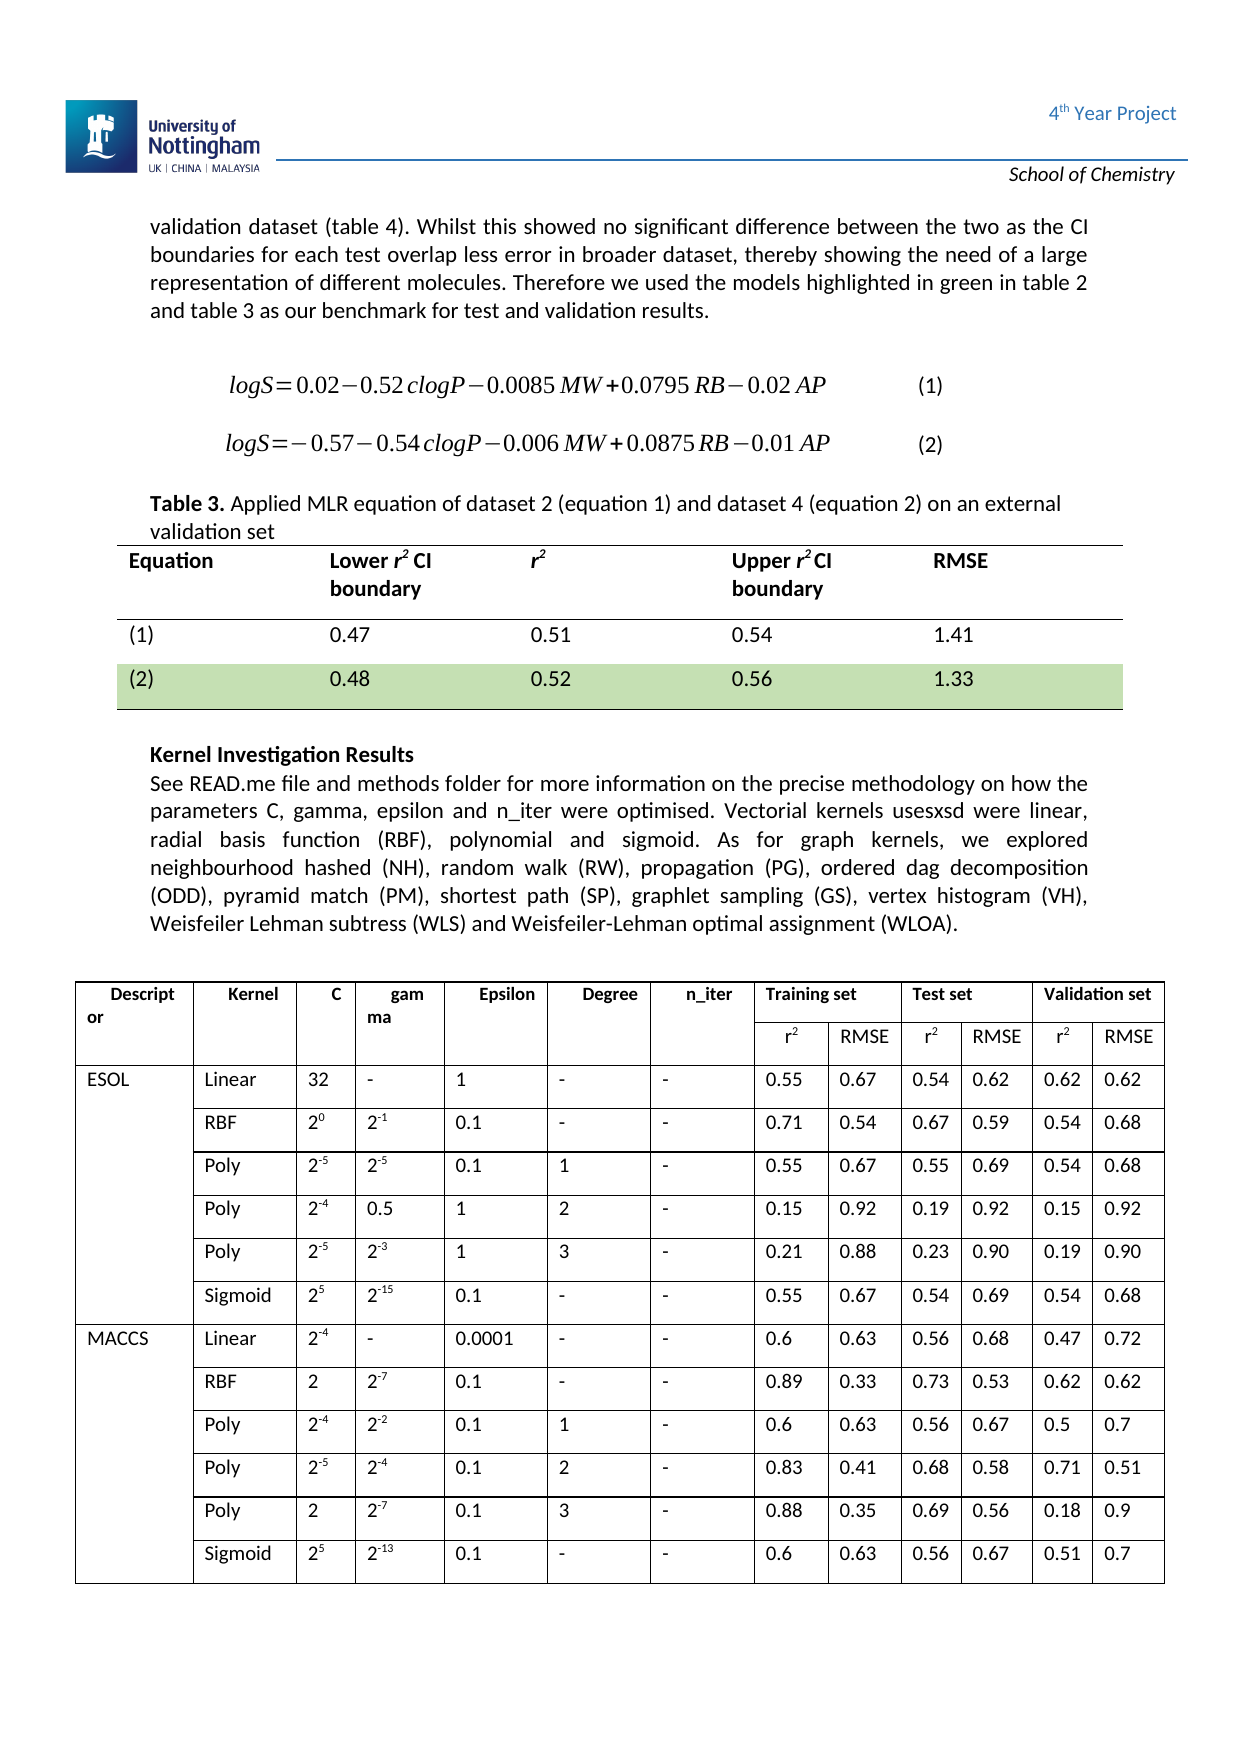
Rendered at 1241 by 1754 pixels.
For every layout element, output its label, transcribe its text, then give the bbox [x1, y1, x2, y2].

table_cell 0.67 [962, 1541, 1032, 1583]
table_cell r2 [902, 1023, 961, 1065]
table_cell 2-5 [356, 1153, 444, 1194]
table_cell Linear [194, 1066, 296, 1108]
table_cell 2 [548, 1454, 650, 1496]
table_cell 0.1 [445, 1498, 547, 1539]
table_cell 2 [297, 1368, 355, 1410]
table_cell 0.35 [829, 1498, 901, 1539]
table_cell (2) [117, 664, 318, 709]
table_cell r2 [1033, 1023, 1092, 1065]
table_cell 0.67 [829, 1066, 901, 1108]
table_cell Poly [194, 1411, 296, 1453]
table_cell Sigmoid [194, 1541, 296, 1583]
table_cell 0.92 [829, 1196, 901, 1238]
table_cell MACCS [76, 1325, 193, 1583]
table_cell RMSE [1093, 1023, 1164, 1065]
table_header [150, 371, 906, 430]
table_cell 2-15 [356, 1282, 444, 1324]
table_cell 3 [548, 1239, 650, 1281]
table_cell RBF [194, 1368, 296, 1410]
table_cell 0.56 [902, 1325, 961, 1367]
table_header Epsilon [445, 983, 547, 1065]
table_cell 0.68 [1093, 1109, 1164, 1151]
table_cell 0.67 [962, 1411, 1032, 1453]
table_cell 0.41 [829, 1454, 901, 1496]
table_cell 0.88 [755, 1498, 828, 1539]
table_cell 0.1 [445, 1153, 547, 1194]
table_cell 0.15 [1033, 1196, 1092, 1238]
table_cell 0.92 [1093, 1196, 1164, 1238]
table_cell 0.1 [445, 1368, 547, 1410]
table_cell - [356, 1325, 444, 1367]
table_cell - [356, 1066, 444, 1108]
table_cell 0.19 [902, 1196, 961, 1238]
table_header (1) [906, 371, 990, 430]
table_cell - [651, 1541, 754, 1583]
table_cell - [548, 1541, 650, 1583]
text See READ.me file and methods folder for more information on the precise methodology on how the parameters C, gamma, epsilon and n_iter were optimised. Vectorial kernels usesxsd were linear, radial basis function (RBF), polynomial and sigmoid. As for graph kernels, we explored neighbourhood hashed (NH), random walk (RW), propagation (PG), ordered dag decomposition (ODD), pyramid match (PM), shortest path (SP), graphlet sampling (GS), vertex histogram (VH), Weisfeiler Lehman subtress (WLS) and Weisfeiler-Lehman optimal assignment (WLOA). [150, 769, 1090, 937]
table_cell 0.23 [902, 1239, 961, 1281]
table_cell - [548, 1325, 650, 1367]
table_cell 2-4 [297, 1411, 355, 1453]
picture [65, 100, 260, 173]
table_cell 0.54 [1033, 1109, 1092, 1151]
table_cell 0.9 [1093, 1498, 1164, 1539]
table_cell - [651, 1196, 754, 1238]
table_cell 32 [297, 1066, 355, 1108]
table_cell 0.54 [1033, 1153, 1092, 1194]
table_cell 0.62 [1033, 1368, 1092, 1410]
table_cell 0.7 [1093, 1411, 1164, 1453]
table_cell 0.63 [829, 1411, 901, 1453]
table_cell 0.62 [1093, 1368, 1164, 1410]
table_cell 0.6 [755, 1325, 828, 1367]
table_cell RMSE [829, 1023, 901, 1065]
table_cell 0.6 [755, 1411, 828, 1453]
table_cell - [651, 1498, 754, 1539]
table_cell 2-4 [297, 1325, 355, 1367]
table_cell 0.55 [902, 1153, 961, 1194]
table_cell 0.68 [962, 1325, 1032, 1367]
table_header Descriptor [76, 983, 193, 1065]
table_cell 0.53 [962, 1368, 1032, 1410]
table_header RMSE [922, 546, 1123, 619]
table_cell 1 [548, 1411, 650, 1453]
table_cell 1 [445, 1196, 547, 1238]
table_cell 0.58 [962, 1454, 1032, 1496]
table_cell Sigmoid [194, 1282, 296, 1324]
table_cell 0.92 [962, 1196, 1032, 1238]
table_header C [297, 983, 355, 1065]
table_cell 25 [297, 1282, 355, 1324]
table_cell 0.0001 [445, 1325, 547, 1367]
table_cell 2-4 [356, 1454, 444, 1496]
table_header Lower r2 CI boundary [318, 546, 519, 619]
table_cell 2 [297, 1498, 355, 1539]
table_cell 0.15 [755, 1196, 828, 1238]
table_cell 0.62 [962, 1066, 1032, 1108]
table_cell 0.55 [755, 1282, 828, 1324]
table_cell 0.48 [318, 664, 519, 709]
table_header Test set [902, 983, 1032, 1022]
table_cell 0.54 [1033, 1282, 1092, 1324]
table_cell r2 [755, 1023, 828, 1065]
table_cell 2-2 [356, 1411, 444, 1453]
table_header Validation set [1033, 983, 1164, 1022]
table_cell 0.54 [720, 620, 922, 664]
table_cell 0.90 [962, 1239, 1032, 1281]
table_cell - [651, 1239, 754, 1281]
table_cell 0.56 [902, 1411, 961, 1453]
table_cell 0.1 [445, 1454, 547, 1496]
table_cell 2-7 [356, 1368, 444, 1410]
table_cell 0.89 [755, 1368, 828, 1410]
table_cell 0.6 [755, 1541, 828, 1583]
text Table 3. Applied MLR equation of dataset 2 (equation 1) and dataset 4 (equation 2) on an external validation set [150, 489, 1090, 545]
table_cell 0.5 [356, 1196, 444, 1238]
table_cell [150, 430, 906, 489]
table_cell 0.59 [962, 1109, 1032, 1151]
table_cell 2 [548, 1196, 650, 1238]
table_cell 0.63 [829, 1325, 901, 1367]
table_header Kernel [194, 983, 296, 1065]
table_cell - [651, 1109, 754, 1151]
table_cell 20 [297, 1109, 355, 1151]
table_cell - [651, 1325, 754, 1367]
table_cell 0.1 [445, 1109, 547, 1151]
table_cell 2-13 [356, 1541, 444, 1583]
table_cell - [651, 1066, 754, 1108]
table_cell - [651, 1282, 754, 1324]
table_cell 0.19 [1033, 1239, 1092, 1281]
table_cell Poly [194, 1239, 296, 1281]
table_cell 3 [548, 1498, 650, 1539]
table_cell RMSE [962, 1023, 1032, 1065]
table_cell - [548, 1066, 650, 1108]
table_cell (1) [117, 620, 318, 664]
table_cell 0.5 [1033, 1411, 1092, 1453]
table_cell Poly [194, 1153, 296, 1194]
table_header Upper r2 CI boundary [720, 546, 922, 619]
table_cell 2-4 [297, 1196, 355, 1238]
table_cell 0.1 [445, 1411, 547, 1453]
table_header gamma [356, 983, 444, 1065]
table_cell 0.54 [902, 1066, 961, 1108]
table_cell 0.69 [902, 1498, 961, 1539]
table_header Degree [548, 983, 650, 1065]
table_cell 2-7 [356, 1498, 444, 1539]
table_cell 0.67 [902, 1109, 961, 1151]
table_cell 0.51 [1033, 1541, 1092, 1583]
table_cell - [548, 1109, 650, 1151]
table_cell - [548, 1282, 650, 1324]
table_cell 1.33 [922, 664, 1123, 709]
table_cell 0.56 [962, 1498, 1032, 1539]
table_cell 0.62 [1093, 1066, 1164, 1108]
table_cell 0.47 [1033, 1325, 1092, 1367]
table_header Training set [755, 983, 901, 1022]
table_cell 0.69 [962, 1282, 1032, 1324]
table_cell 0.51 [1093, 1454, 1164, 1496]
table_cell 1 [445, 1066, 547, 1108]
picture [65, 100, 78, 109]
table_cell 0.90 [1093, 1239, 1164, 1281]
table_cell 0.73 [902, 1368, 961, 1410]
table_cell 0.62 [1033, 1066, 1092, 1108]
table_cell 0.7 [1093, 1541, 1164, 1583]
table_cell - [651, 1368, 754, 1410]
table_header r2 [519, 546, 720, 619]
table_cell 0.55 [755, 1153, 828, 1194]
table_cell 0.68 [902, 1454, 961, 1496]
table_cell 1 [445, 1239, 547, 1281]
table_cell 0.68 [1093, 1282, 1164, 1324]
table_cell 0.54 [902, 1282, 961, 1324]
table_cell 0.67 [829, 1282, 901, 1324]
table_cell 0.47 [318, 620, 519, 664]
table_cell 0.1 [445, 1282, 547, 1324]
table_header Equation [117, 546, 318, 619]
table_cell - [651, 1454, 754, 1496]
table_cell 1 [548, 1153, 650, 1194]
table_cell 1.41 [922, 620, 1123, 664]
table_header n_iter [651, 983, 754, 1065]
table_cell 0.88 [829, 1239, 901, 1281]
table_cell - [651, 1411, 754, 1453]
table_cell 0.68 [1093, 1153, 1164, 1194]
table_cell Linear [194, 1325, 296, 1367]
table_cell 0.51 [519, 620, 720, 664]
table_cell 0.72 [1093, 1325, 1164, 1367]
table_cell (2) [906, 430, 990, 489]
table_cell 0.56 [720, 664, 922, 709]
table_cell Poly [194, 1498, 296, 1539]
table_cell 0.52 [519, 664, 720, 709]
table_cell 2-5 [297, 1153, 355, 1194]
table_cell RBF [194, 1109, 296, 1151]
table_cell 0.67 [829, 1153, 901, 1194]
table_cell - [651, 1153, 754, 1194]
table_cell 0.71 [755, 1109, 828, 1151]
table_cell 0.83 [755, 1454, 828, 1496]
table_cell 25 [297, 1541, 355, 1583]
table_cell 0.54 [829, 1109, 901, 1151]
table_cell 0.33 [829, 1368, 901, 1410]
table_cell 0.56 [902, 1541, 961, 1583]
text Kernel Investigation Results [150, 741, 1090, 769]
table_cell 2-3 [356, 1239, 444, 1281]
table_cell Poly [194, 1454, 296, 1496]
table_cell - [548, 1368, 650, 1410]
table_cell 0.18 [1033, 1498, 1092, 1539]
table_cell 0.69 [962, 1153, 1032, 1194]
table_cell 0.55 [755, 1066, 828, 1108]
table_cell 0.71 [1033, 1454, 1092, 1496]
table_cell 2-5 [297, 1454, 355, 1496]
table_cell 0.63 [829, 1541, 901, 1583]
table_cell 2-1 [356, 1109, 444, 1151]
table_cell 0.21 [755, 1239, 828, 1281]
table_cell 0.1 [445, 1541, 547, 1583]
table_cell 2-5 [297, 1239, 355, 1281]
table_cell ESOL [76, 1066, 193, 1324]
table_cell Poly [194, 1196, 296, 1238]
